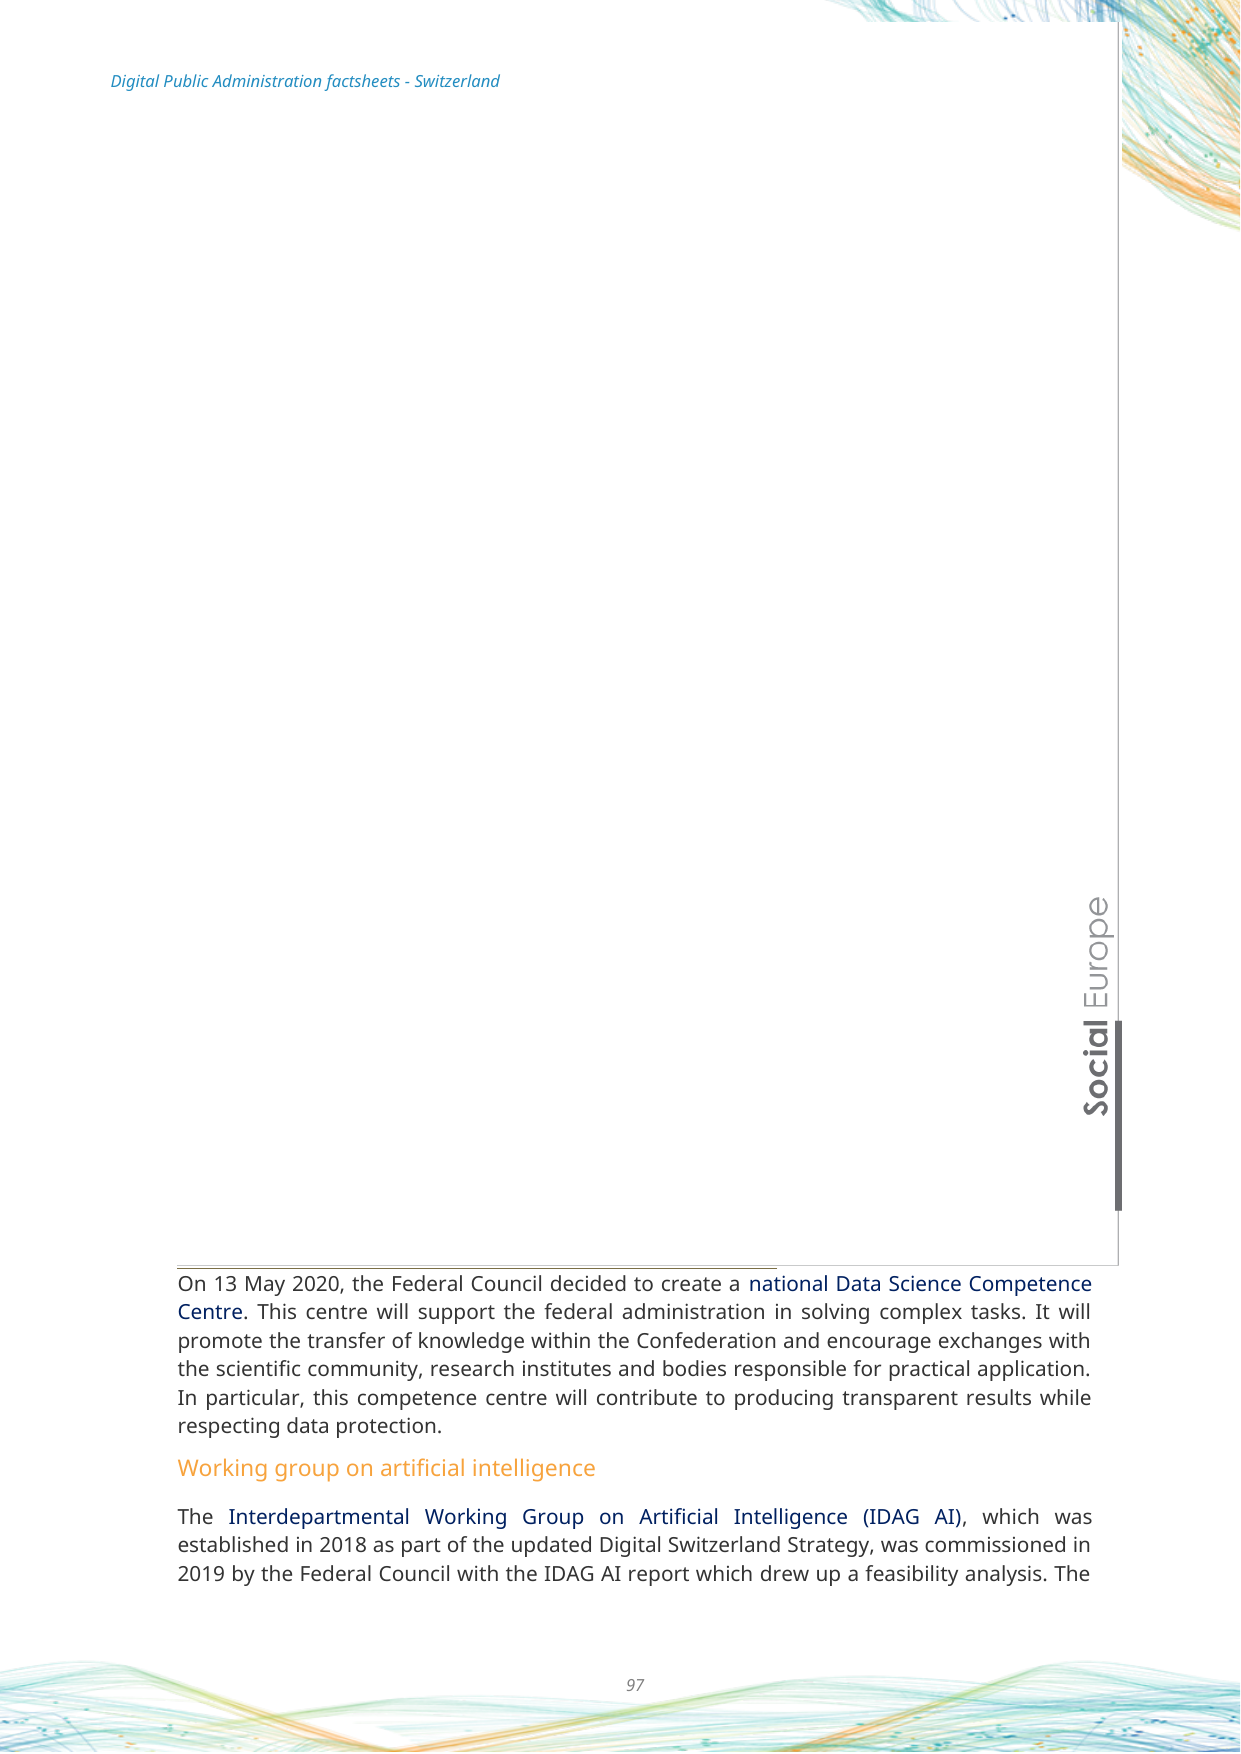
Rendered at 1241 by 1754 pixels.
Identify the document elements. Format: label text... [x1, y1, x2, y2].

picture [177, 0, 1241, 1266]
subtitle Working group on artificial intelligence [177, 1452, 1092, 1483]
picture [0, 1643, 1241, 1752]
text The Interdepartmental Working Group on Artificial Intelligence (IDAG AI), which was established in 2018 as part of the updated Digital Switzerland Strategy, was commissioned in 2019 by the Federal Council with the IDAG AI report which drew up a feasibility analysis. The Federal Council subsequently commissioned the Federal Department of Home Affairs (Federal Statistical Office, FSO) and the Federal Chancellery (Digital Transformation and ICT Steering Sector, DTI) to conduct a detailed analysis by mid-2021 and to establish the concrete design of this network. In August 2021, it was also decided that the CNAI unit should be operational by spring 2022. [177, 1502, 1092, 1587]
text On 13 May 2020, the Federal Council decided to create a national Data Science Competence Centre. This centre will support the federal administration in solving complex tasks. It will promote the transfer of knowledge within the Confederation and encourage exchanges with the scientific community, research institutes and bodies responsible for practical application. In particular, this competence centre will contribute to producing transparent results while respecting data protection. [177, 1269, 1092, 1439]
